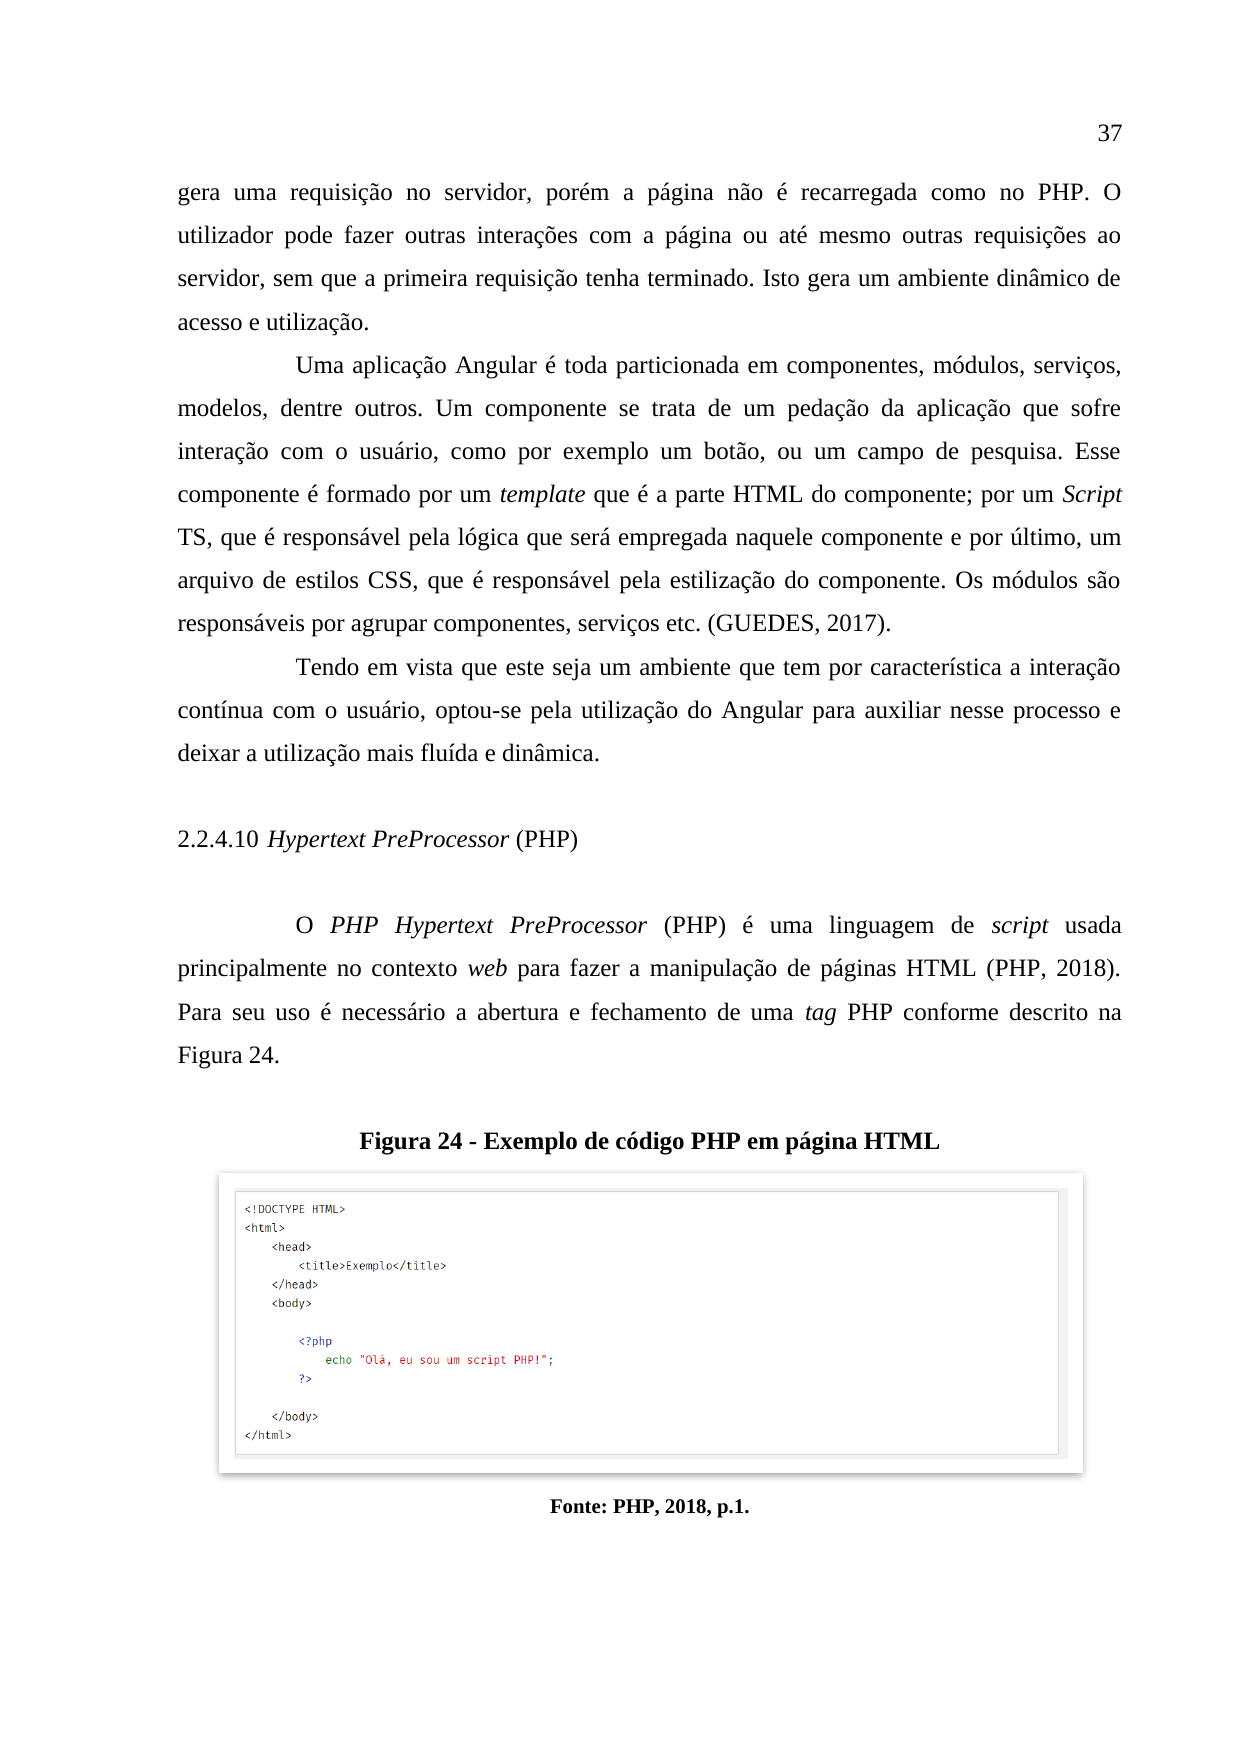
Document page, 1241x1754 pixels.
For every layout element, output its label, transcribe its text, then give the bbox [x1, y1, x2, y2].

subtitle Hypertext PreProcessor (PHP) [177, 824, 1122, 853]
text Fonte: PHP, 2018, p.1. [177, 1494, 1122, 1518]
text Tendo em vista que este seja um ambiente que tem por característica a interação contínua com o usuário, optou-se pela utilização do Angular para auxiliar nesse processo e deixar a utilização mais fluída e dinâmica. [177, 652, 1122, 767]
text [177, 177, 1122, 335]
text Uma aplicação Angular é toda particionada em componentes, módulos, serviços, modelos, dentre outros. Um componente se trata de um pedação da aplicação que sofre interação com o usuário, como por exemplo um botão, ou um campo de pesquisa. Esse componente é formado por um template que é a parte HTML do componente; por um Script TS, que é responsável pela lógica que será empregada naquele componente e por último, um arquivo de estilos CSS, que é responsável pela estilização do componente. Os módulos são responsáveis por agrupar componentes, serviços etc. (GUEDES, 2017). [177, 350, 1122, 637]
picture [234, 1188, 1068, 1459]
